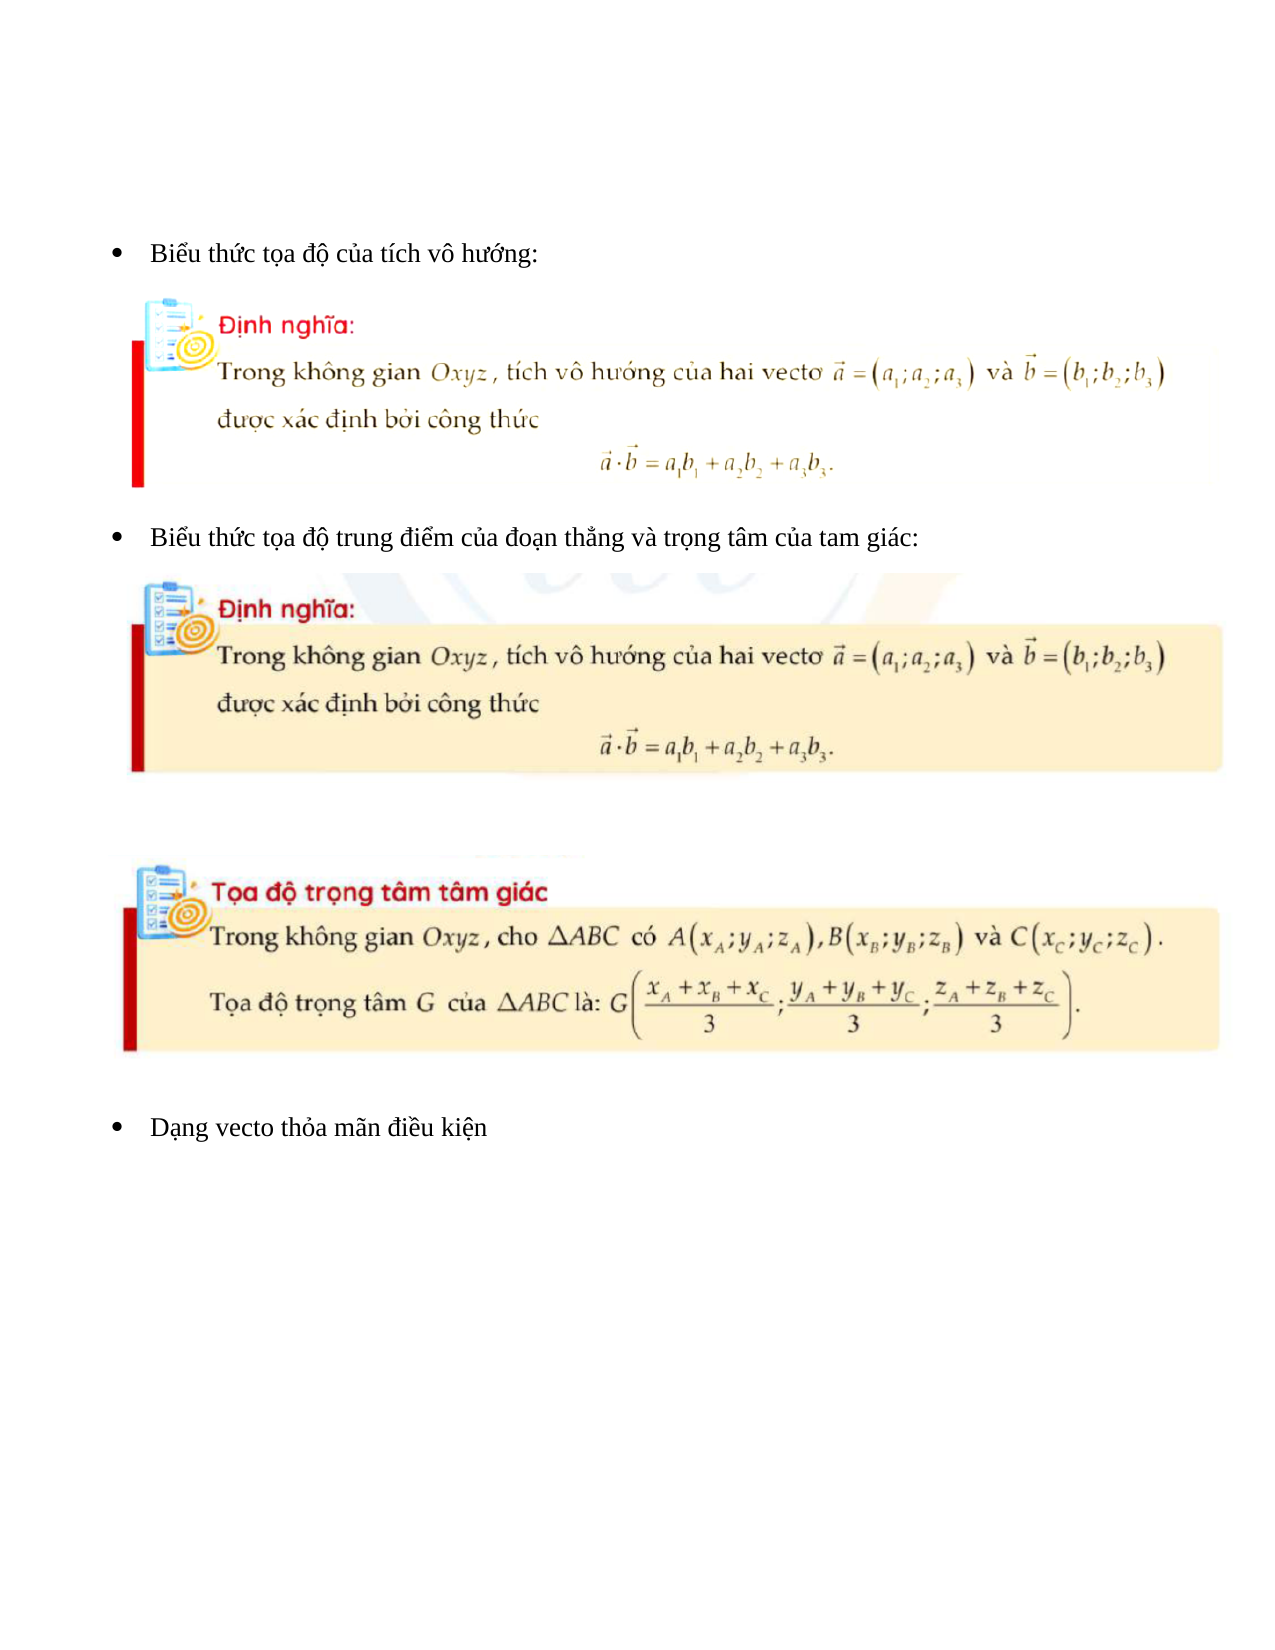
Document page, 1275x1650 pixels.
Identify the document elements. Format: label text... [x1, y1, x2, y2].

list Biểu thức tọa độ trung điểm của đoạn thẳng và trọng tâm của tam giác: [112, 521, 1200, 552]
picture [112, 289, 1238, 499]
picture [108, 855, 1234, 1086]
list Dạng vecto thỏa mãn điều kiện [112, 1086, 1200, 1142]
list Biểu thức tọa độ của tích vô hướng: [112, 237, 1200, 268]
picture [112, 573, 1238, 783]
